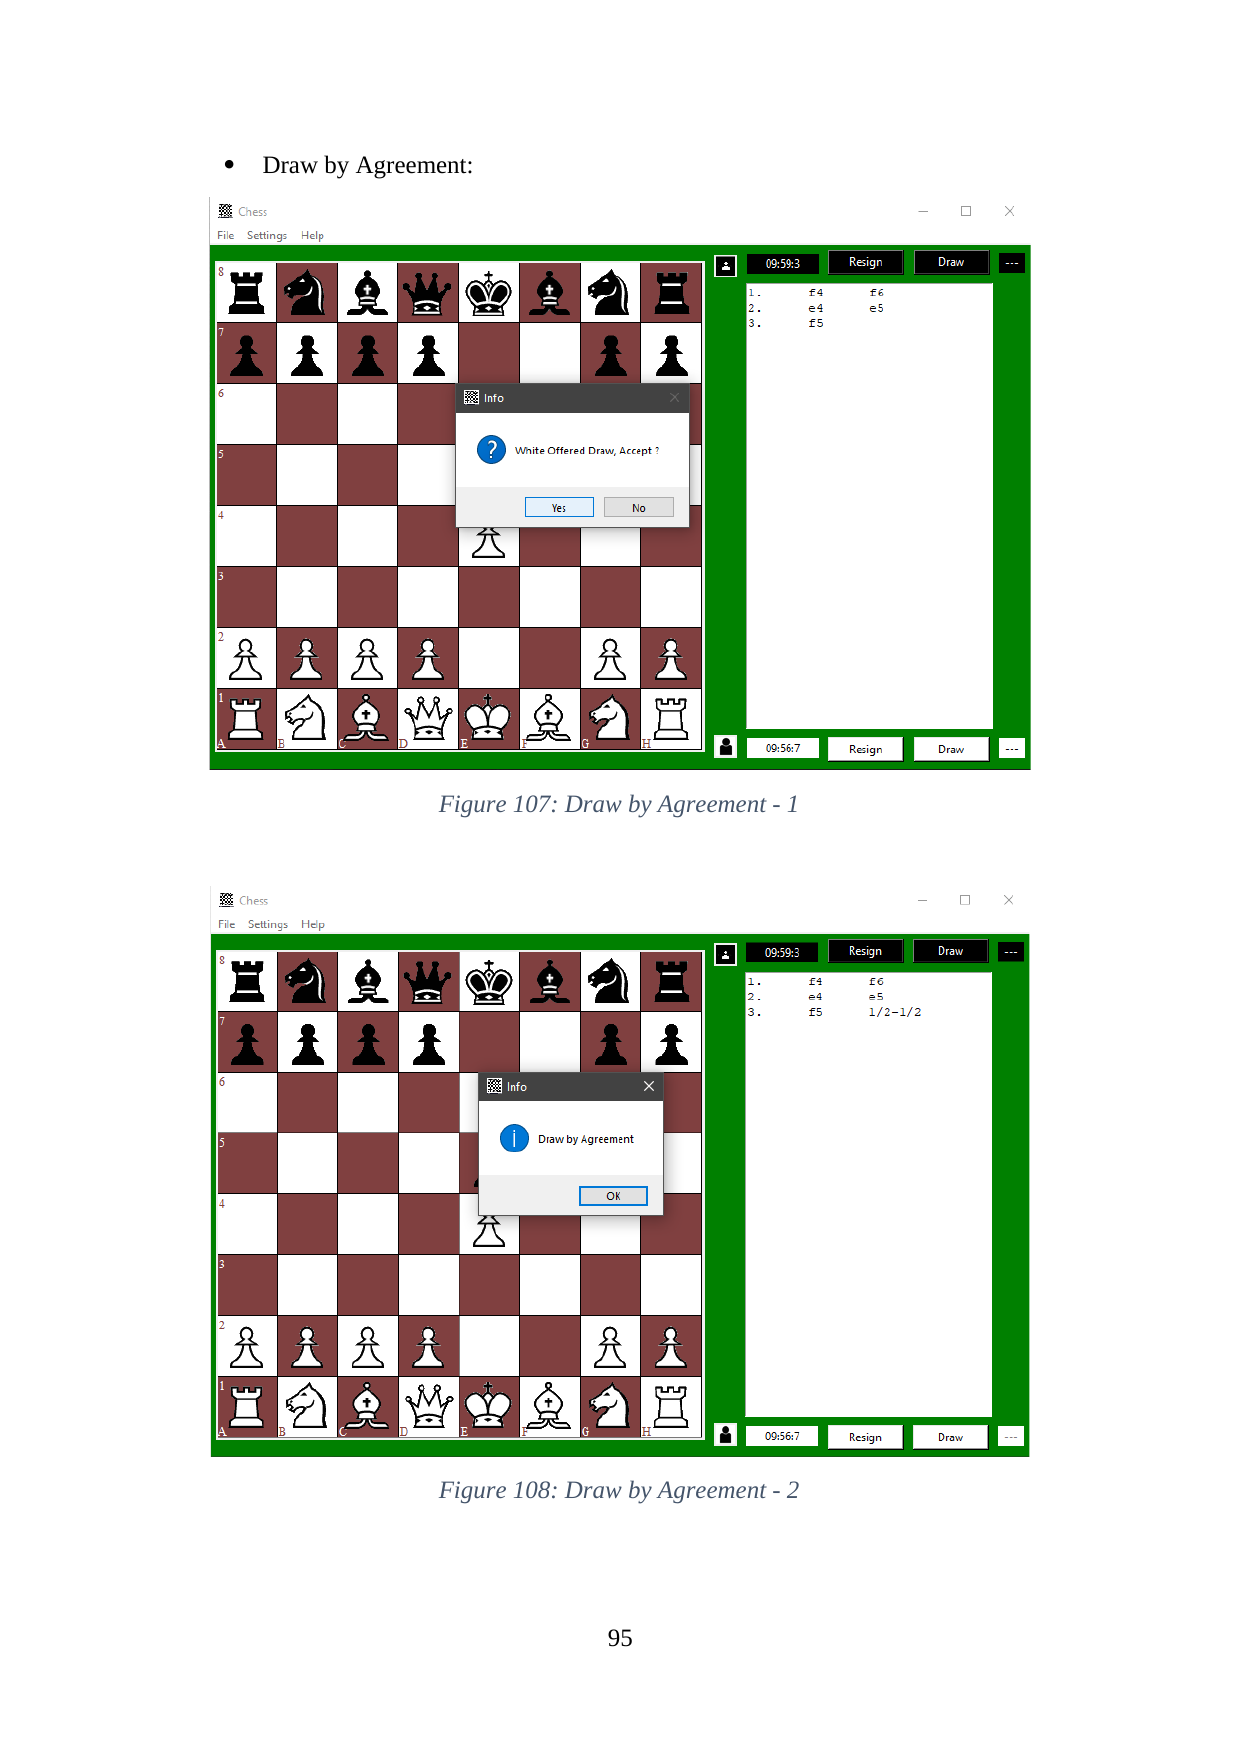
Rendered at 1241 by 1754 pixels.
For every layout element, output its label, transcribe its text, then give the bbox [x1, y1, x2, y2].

text Figure 107: Draw by Agreement - 1 [187, 789, 1053, 817]
picture [209, 197, 1031, 770]
list Draw by Agreement: [225, 150, 1053, 179]
picture [210, 886, 1030, 1457]
text Figure 108: Draw by Agreement - 2 [187, 1475, 1053, 1504]
